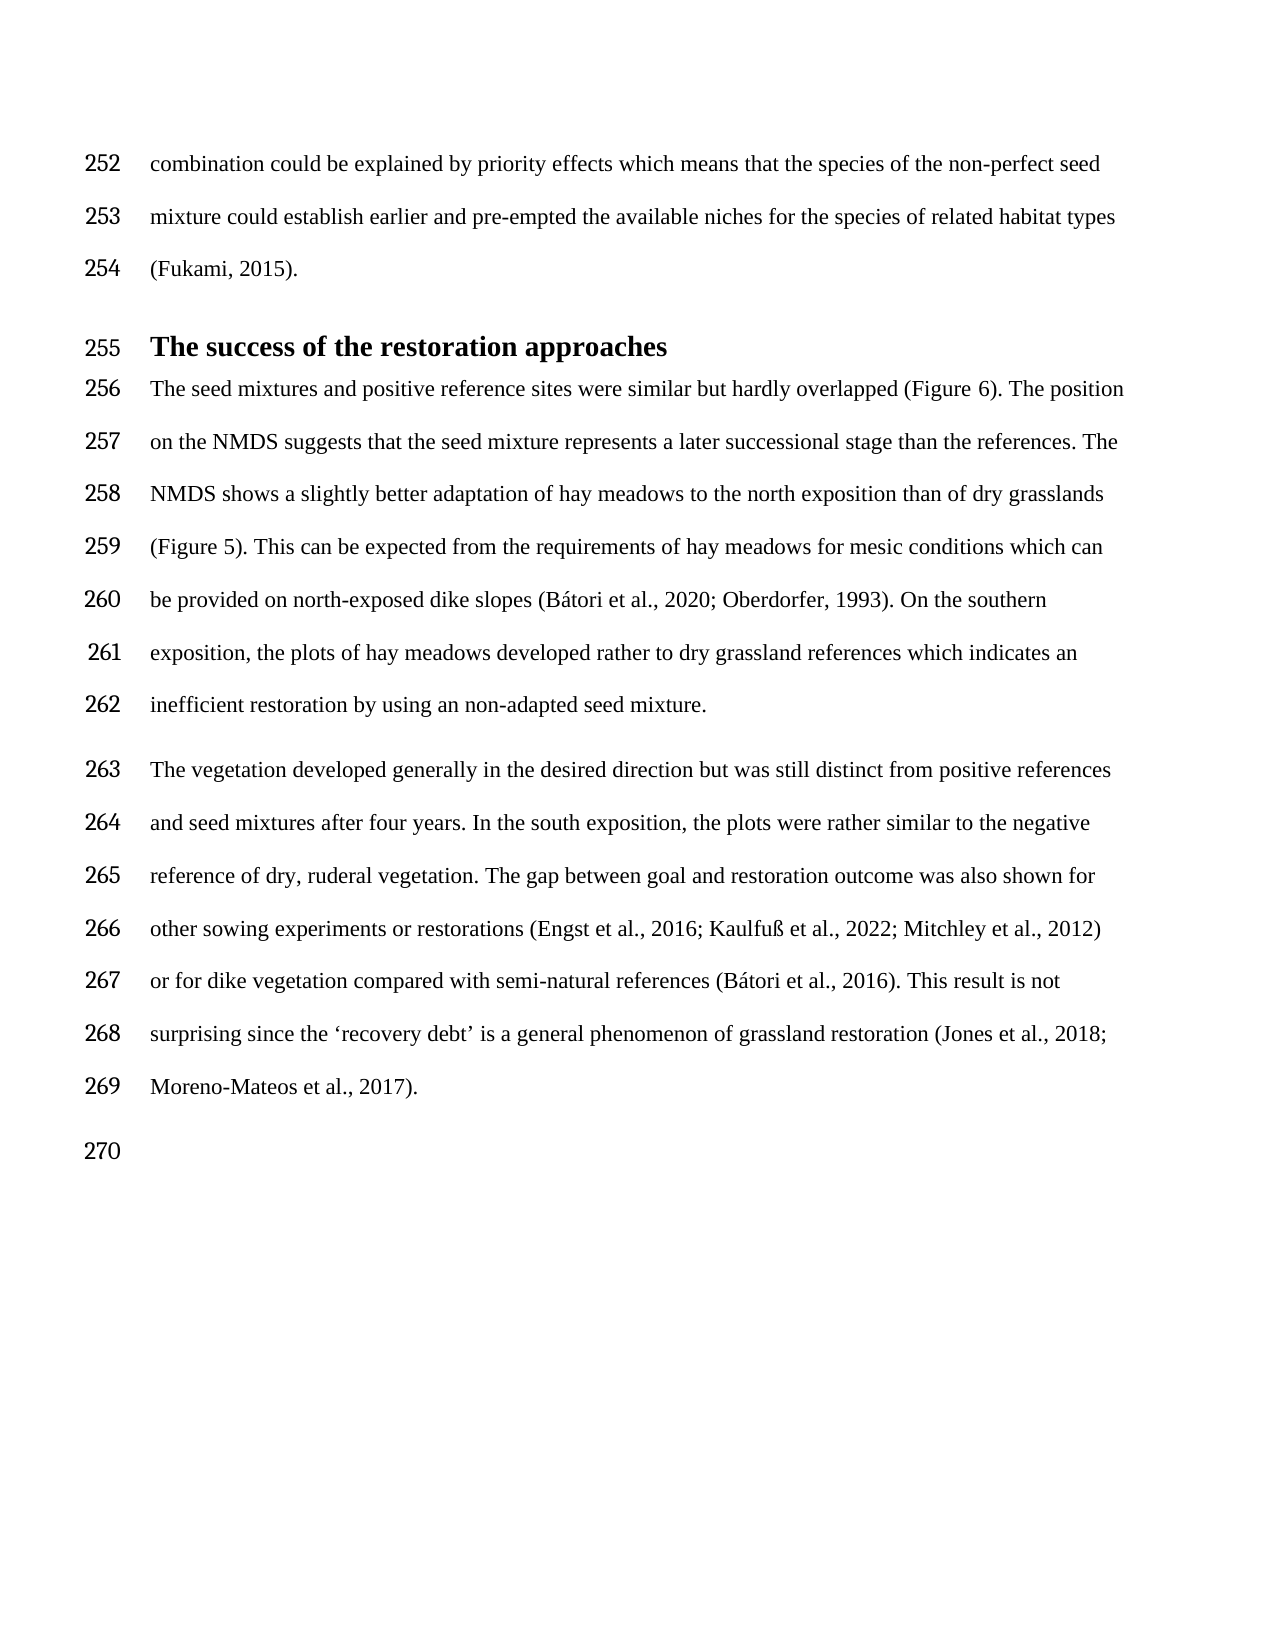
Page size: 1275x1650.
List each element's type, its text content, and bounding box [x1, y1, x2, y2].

text The seed mixtures and positive reference sites were similar but hardly overlapped (Figure ). The position on the NMDS suggests that the seed mixture represents a later successional stage than the references. The NMDS shows a slightly better adaptation of hay meadows to the north exposition than of dry grasslands (Figure ). This can be expected from the requirements of hay meadows for mesic conditions which can be provided on north-exposed dike slopes (Bátori et al., 2020; Oberdorfer, 1993). On the southern exposition, the plots of hay meadows developed rather to dry grassland references which indicates an inefficient restoration by using an non-adapted seed mixture. [150, 375, 1125, 718]
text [150, 150, 1125, 282]
subtitle The success of the restoration approaches [150, 329, 1125, 362]
text The vegetation developed generally in the desired direction but was still distinct from positive references and seed mixtures after four years. In the south exposition, the plots were rather similar to the negative reference of dry, ruderal vegetation. The gap between goal and restoration outcome was also shown for other sowing experiments or restorations (Engst et al., 2016; Kaulfuß et al., 2022; Mitchley et al., 2012) or for dike vegetation compared with semi-natural references (Bátori et al., 2016). This result is not surprising since the ‘recovery debt’ is a general phenomenon of grassland restoration (Jones et al., 2018; Moreno-Mateos et al., 2017). [150, 756, 1125, 1099]
